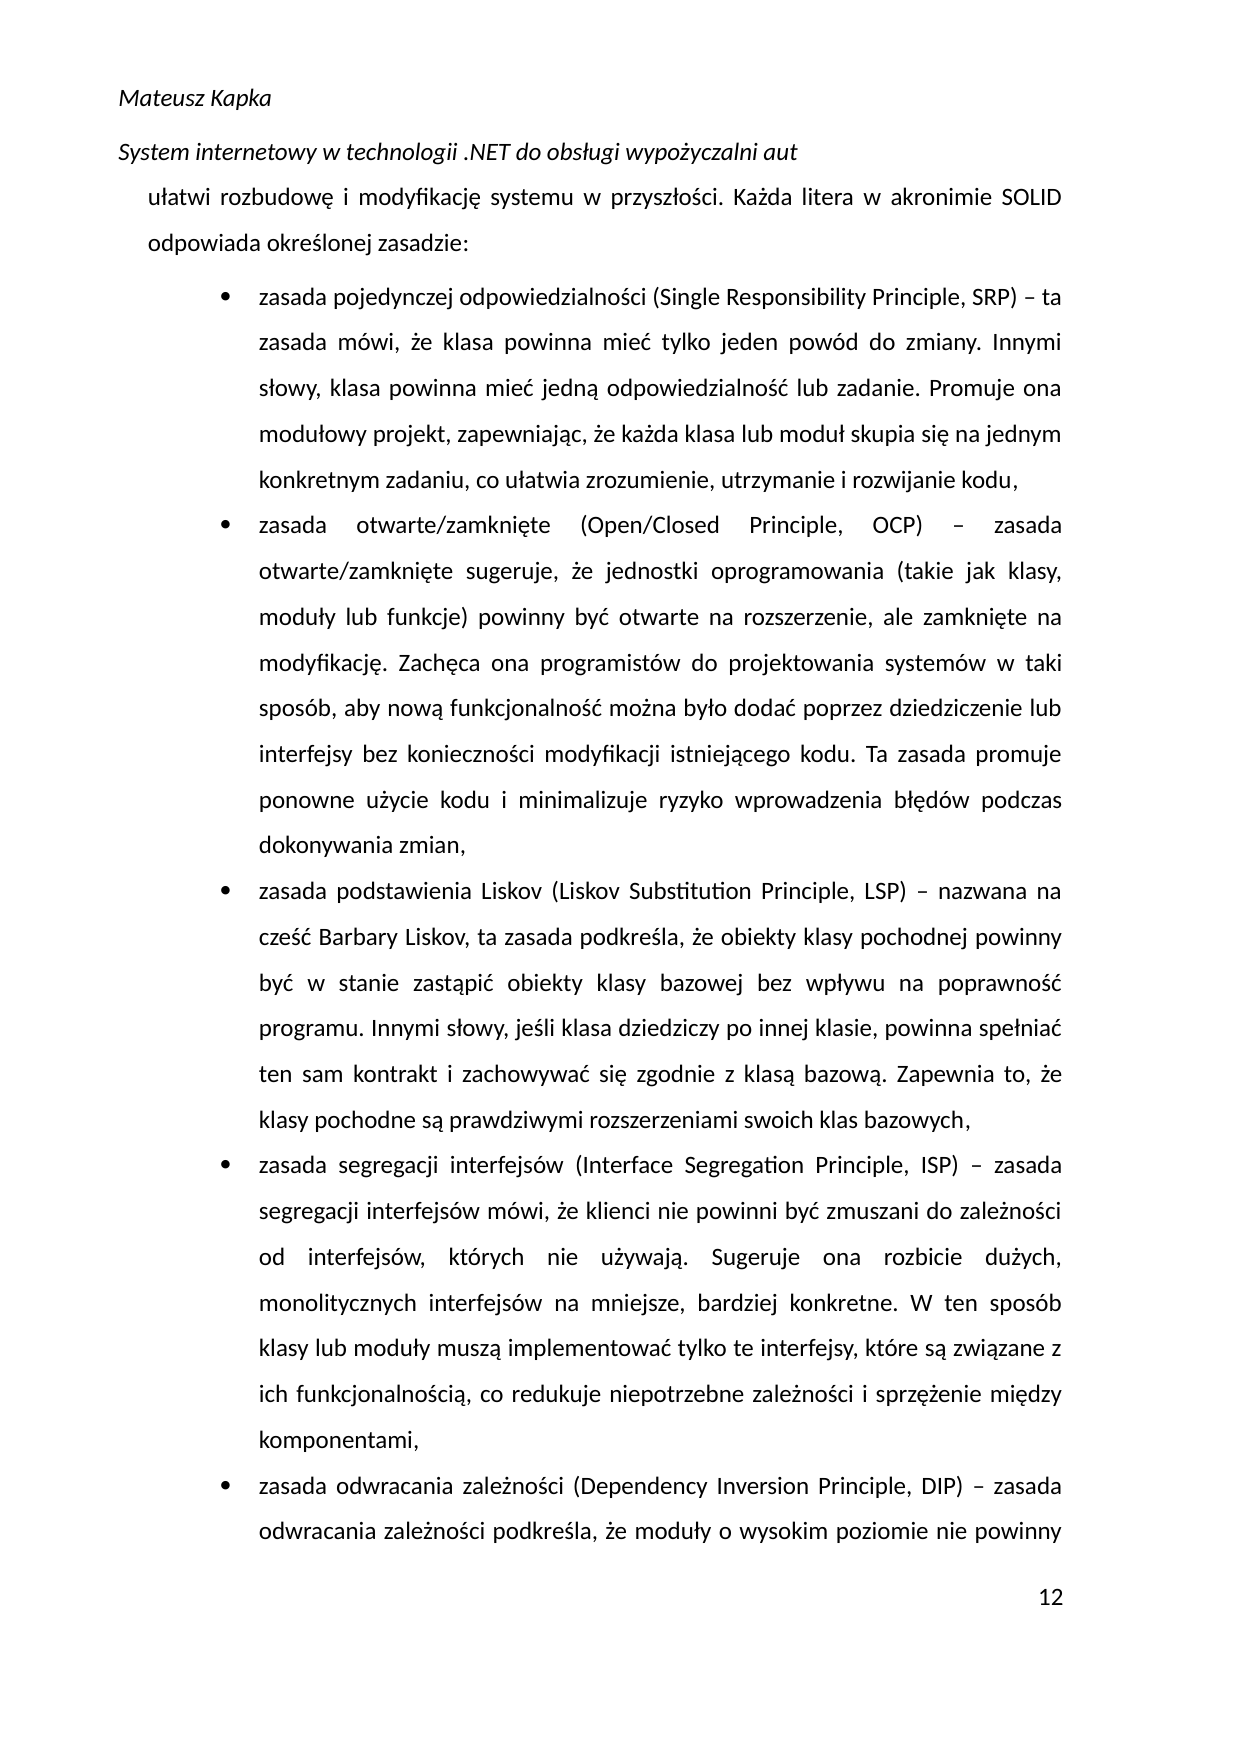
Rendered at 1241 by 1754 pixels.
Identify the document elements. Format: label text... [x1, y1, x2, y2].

list zasada podstawienia Liskov (Liskov Substitution Principle, LSP) – nazwana na cześć Barbary Liskov, ta zasada podkreśla, że obiekty klasy pochodnej powinny być w stanie zastąpić obiekty klasy bazowej bez wpływu na poprawność programu. Innymi słowy, jeśli klasa dziedziczy po innej klasie, powinna spełniać ten sam kontrakt i zachowywać się zgodnie z klasą bazową. Zapewnia to, że klasy pochodne są prawdziwymi rozszerzeniami swoich klas bazowych, [221, 875, 1063, 1134]
list zasada otwarte/zamknięte (Open/Closed Principle, OCP) – zasada otwarte/zamknięte sugeruje, że jednostki oprogramowania (takie jak klasy, moduły lub funkcje) powinny być otwarte na rozszerzenie, ale zamknięte na modyfikację. Zachęca ona programistów do projektowania systemów w taki sposób, aby nową funkcjonalność można było dodać poprzez dziedziczenie lub interfejsy bez konieczności modyfikacji istniejącego kodu. Ta zasada promuje ponowne użycie kodu i minimalizuje ryzyko wprowadzenia błędów podczas dokonywania zmian, [221, 509, 1063, 860]
list zasada pojedynczej odpowiedzialności (Single Responsibility Principle, SRP) – ta zasada mówi, że klasa powinna mieć tylko jeden powód do zmiany. Innymi słowy, klasa powinna mieć jedną odpowiedzialność lub zadanie. Promuje ona modułowy projekt, zapewniając, że każda klasa lub moduł skupia się na jednym konkretnym zadaniu, co ułatwia zrozumienie, utrzymanie i rozwijanie kodu, [221, 281, 1063, 494]
list zasada segregacji interfejsów (Interface Segregation Principle, ISP) – zasada segregacji interfejsów mówi, że klienci nie powinni być zmuszani do zależności od interfejsów, których nie używają. Sugeruje ona rozbicie dużych, monolitycznych interfejsów na mniejsze, bardziej konkretne. W ten sposób klasy lub moduły muszą implementować tylko te interfejsy, które są związane z ich funkcjonalnością, co redukuje niepotrzebne zależności i sprzężenie między komponentami, [221, 1150, 1063, 1454]
